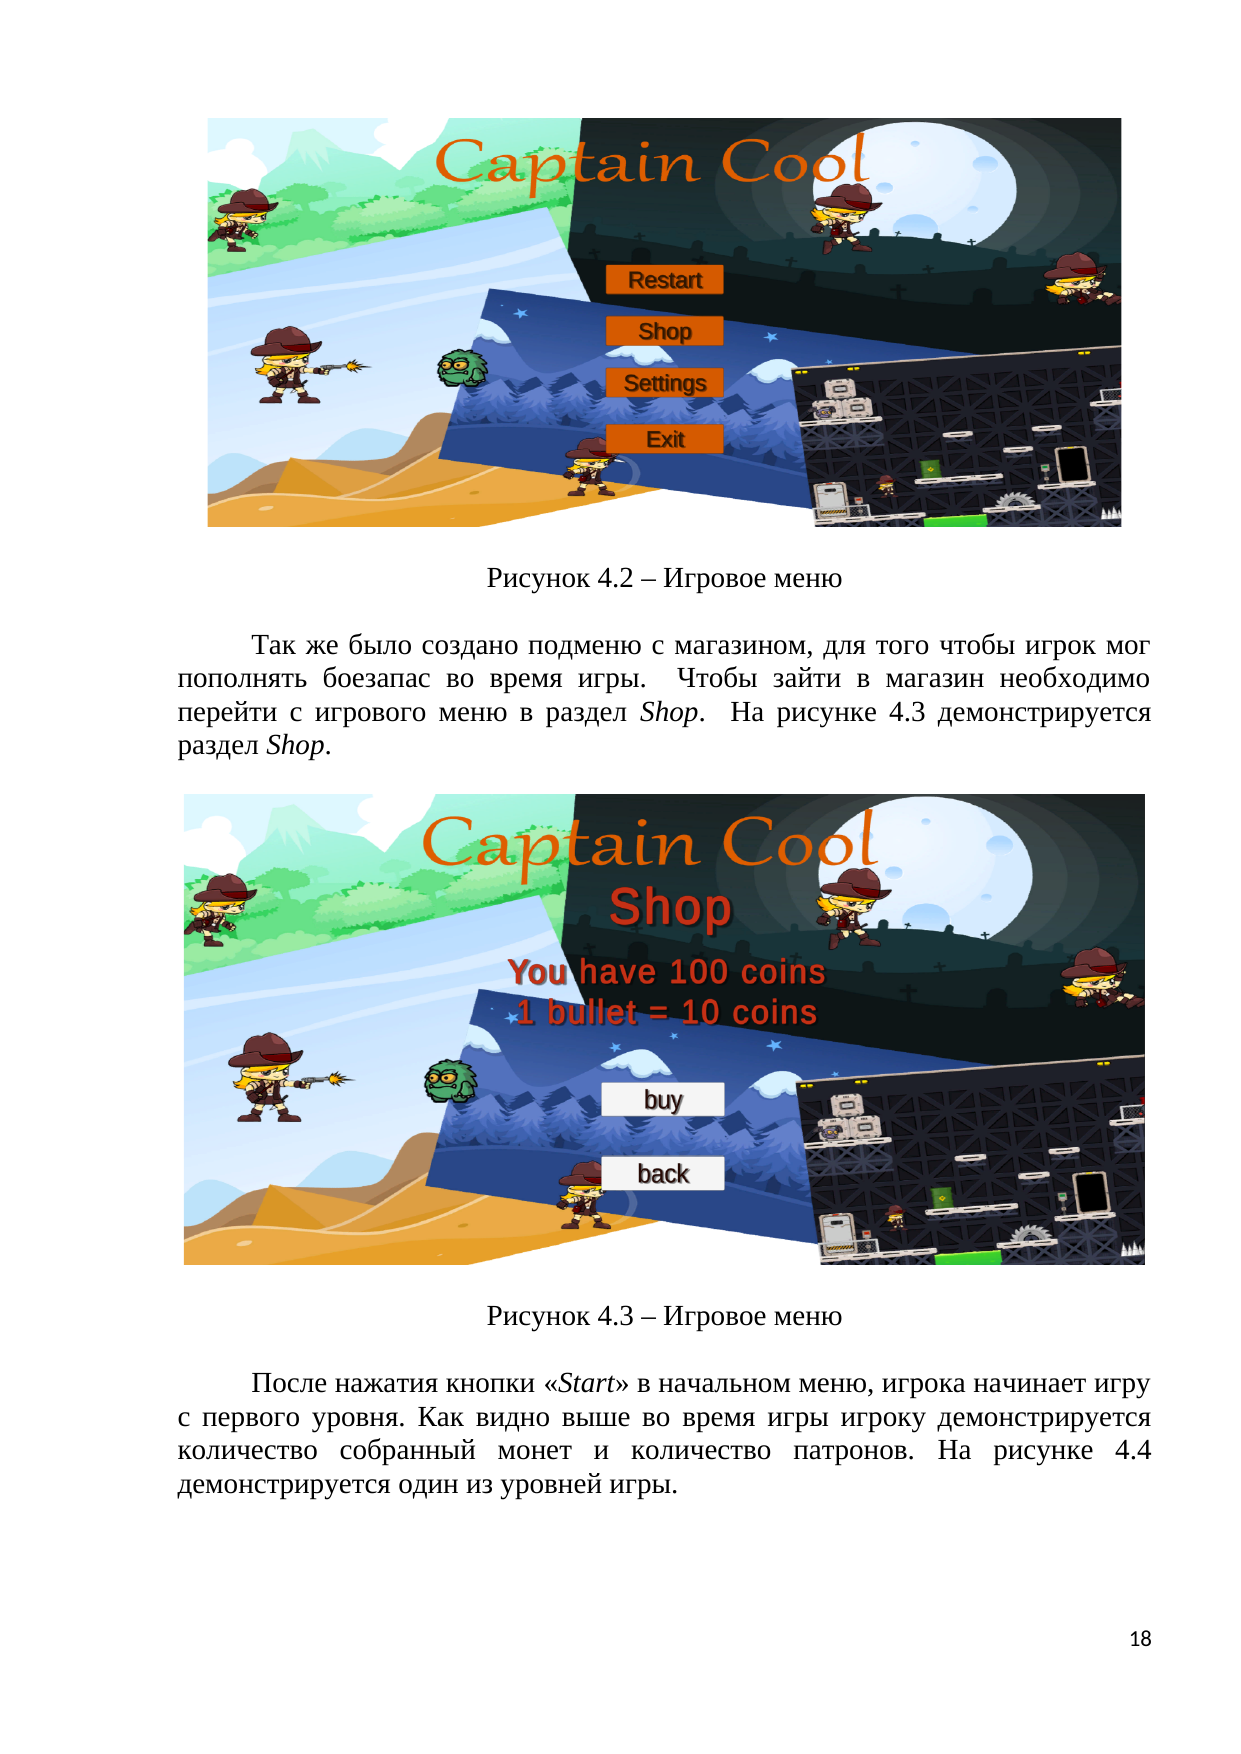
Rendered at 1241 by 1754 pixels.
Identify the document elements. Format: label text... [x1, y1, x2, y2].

list Рисунок 4.3 – Игровое меню [177, 1298, 1152, 1332]
list Так же было создано подменю с магазином, для того чтобы игрок мог пополнять боезапас во время игры. Чтобы зайти в магазин необходимо перейти с игрового меню в раздел Shop. На рисунке 4.3 демонстрируется раздел Shop. [177, 627, 1152, 761]
picture [207, 118, 1122, 527]
list После нажатия кнопки «Start» в начальном меню, игрока начинает игру с первого уровня. Как видно выше во время игры игроку демонстрируется количество собранный монет и количество патронов. На рисунке 4.4 демонстрируется один из уровней игры. [177, 1365, 1152, 1499]
list Рисунок 4.2 – Игровое меню [177, 560, 1152, 593]
picture [183, 794, 1145, 1265]
